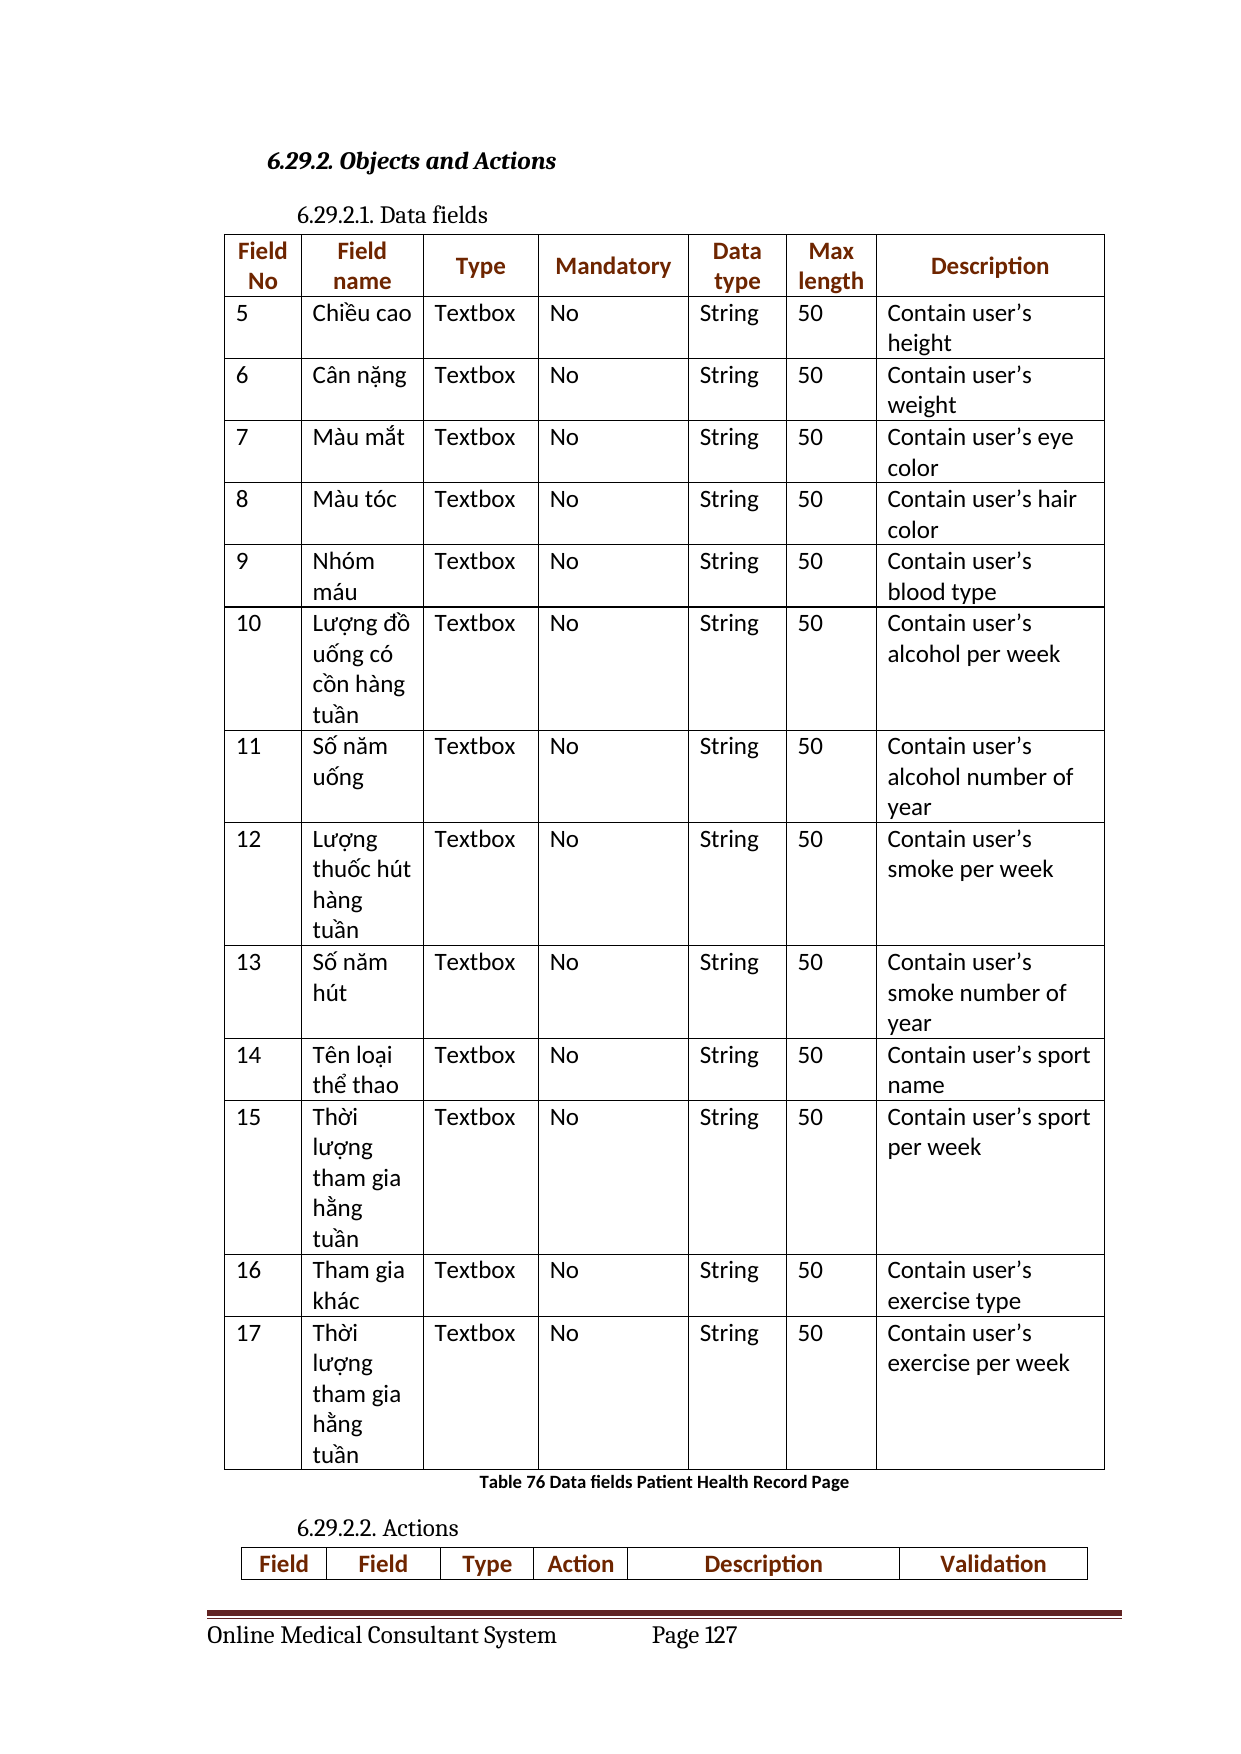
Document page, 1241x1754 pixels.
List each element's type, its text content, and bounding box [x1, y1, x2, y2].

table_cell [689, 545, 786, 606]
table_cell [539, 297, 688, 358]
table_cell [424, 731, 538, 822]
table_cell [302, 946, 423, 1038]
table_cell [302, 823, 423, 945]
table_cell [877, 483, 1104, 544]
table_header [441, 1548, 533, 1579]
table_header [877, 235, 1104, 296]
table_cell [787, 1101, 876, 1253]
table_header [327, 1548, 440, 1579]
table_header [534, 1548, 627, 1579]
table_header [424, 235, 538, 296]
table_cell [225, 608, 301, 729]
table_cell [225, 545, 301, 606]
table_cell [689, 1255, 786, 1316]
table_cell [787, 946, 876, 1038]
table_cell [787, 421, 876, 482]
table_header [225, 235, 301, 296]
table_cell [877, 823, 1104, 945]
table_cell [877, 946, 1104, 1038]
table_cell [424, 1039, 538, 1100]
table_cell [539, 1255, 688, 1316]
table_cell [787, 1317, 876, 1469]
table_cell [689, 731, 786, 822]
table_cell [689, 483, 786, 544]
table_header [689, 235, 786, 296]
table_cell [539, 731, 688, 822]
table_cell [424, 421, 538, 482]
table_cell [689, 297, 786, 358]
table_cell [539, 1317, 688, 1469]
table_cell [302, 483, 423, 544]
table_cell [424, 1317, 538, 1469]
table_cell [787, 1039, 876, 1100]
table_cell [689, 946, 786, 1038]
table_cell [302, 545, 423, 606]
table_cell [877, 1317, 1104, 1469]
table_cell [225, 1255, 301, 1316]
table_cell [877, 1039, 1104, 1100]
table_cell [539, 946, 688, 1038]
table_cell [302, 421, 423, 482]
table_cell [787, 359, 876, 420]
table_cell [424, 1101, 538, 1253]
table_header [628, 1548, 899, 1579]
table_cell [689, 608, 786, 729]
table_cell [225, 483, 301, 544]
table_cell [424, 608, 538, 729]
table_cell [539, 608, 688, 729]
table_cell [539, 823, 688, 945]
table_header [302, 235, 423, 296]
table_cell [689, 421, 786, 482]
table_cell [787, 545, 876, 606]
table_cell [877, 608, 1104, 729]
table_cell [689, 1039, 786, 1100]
subtitle Objects and Actions [267, 147, 1122, 176]
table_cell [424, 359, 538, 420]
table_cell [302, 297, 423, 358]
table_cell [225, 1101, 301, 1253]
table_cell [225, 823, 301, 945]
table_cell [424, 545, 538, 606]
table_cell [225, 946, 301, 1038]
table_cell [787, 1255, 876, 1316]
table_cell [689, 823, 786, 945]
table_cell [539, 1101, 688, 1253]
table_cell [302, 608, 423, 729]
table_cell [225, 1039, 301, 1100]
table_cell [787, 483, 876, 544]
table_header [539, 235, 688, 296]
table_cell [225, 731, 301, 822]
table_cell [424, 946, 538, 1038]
subtitle Data fields [282, 201, 1122, 229]
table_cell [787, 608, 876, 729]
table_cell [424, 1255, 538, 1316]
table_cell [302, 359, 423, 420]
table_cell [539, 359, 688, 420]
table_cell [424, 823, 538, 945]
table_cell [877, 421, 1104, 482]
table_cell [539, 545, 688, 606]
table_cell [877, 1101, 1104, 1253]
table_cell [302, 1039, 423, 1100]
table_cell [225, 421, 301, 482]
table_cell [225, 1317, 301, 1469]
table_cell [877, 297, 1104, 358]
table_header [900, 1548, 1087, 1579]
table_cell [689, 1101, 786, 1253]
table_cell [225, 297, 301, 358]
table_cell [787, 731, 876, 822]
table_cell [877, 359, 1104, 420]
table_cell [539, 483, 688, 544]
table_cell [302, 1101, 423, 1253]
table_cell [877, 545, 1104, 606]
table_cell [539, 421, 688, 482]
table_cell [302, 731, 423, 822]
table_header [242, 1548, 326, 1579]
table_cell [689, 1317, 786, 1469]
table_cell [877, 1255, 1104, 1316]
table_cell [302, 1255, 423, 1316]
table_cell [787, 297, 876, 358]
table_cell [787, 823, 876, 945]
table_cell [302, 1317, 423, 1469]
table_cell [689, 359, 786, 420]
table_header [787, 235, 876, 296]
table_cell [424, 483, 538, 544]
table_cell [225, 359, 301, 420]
subtitle Actions [282, 1514, 1122, 1543]
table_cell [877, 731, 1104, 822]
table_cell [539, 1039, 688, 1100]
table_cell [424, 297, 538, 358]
